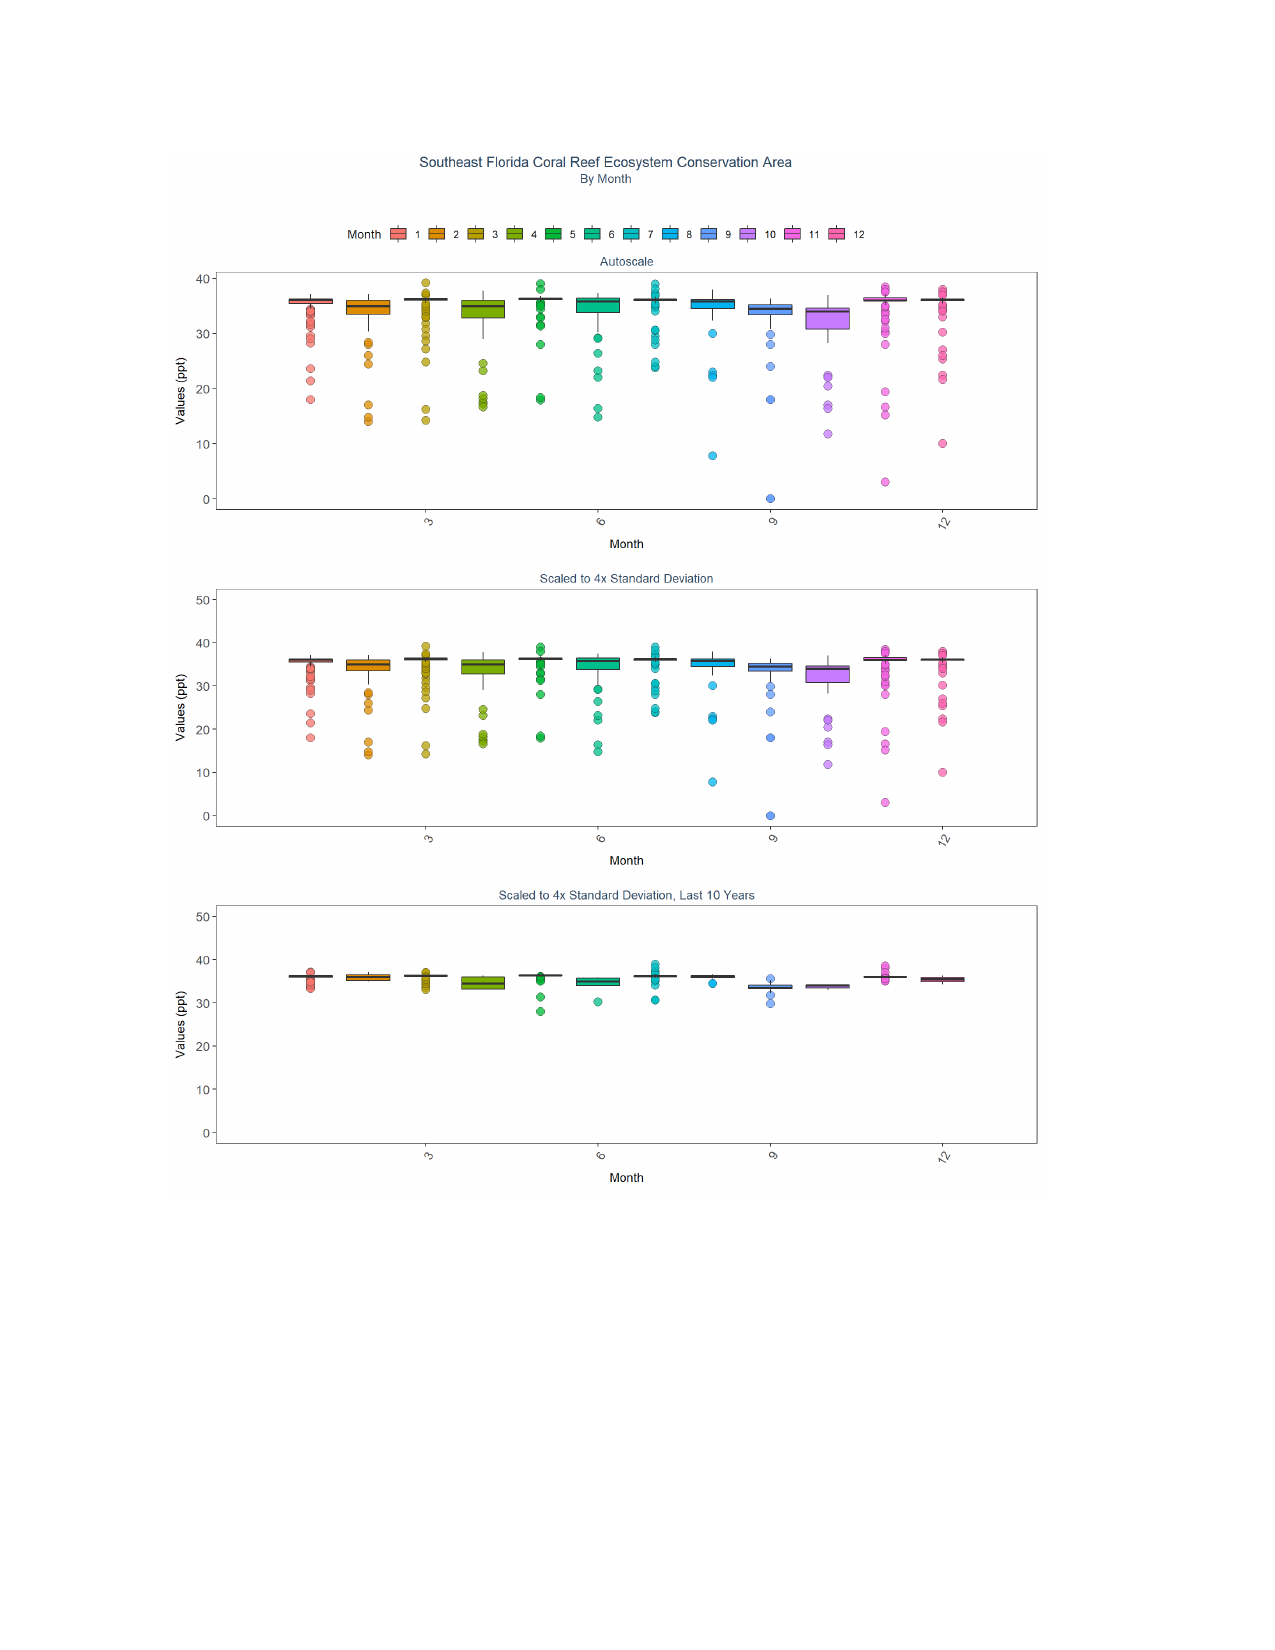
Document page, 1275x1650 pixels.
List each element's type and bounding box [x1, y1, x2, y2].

picture [168, 150, 1044, 1200]
